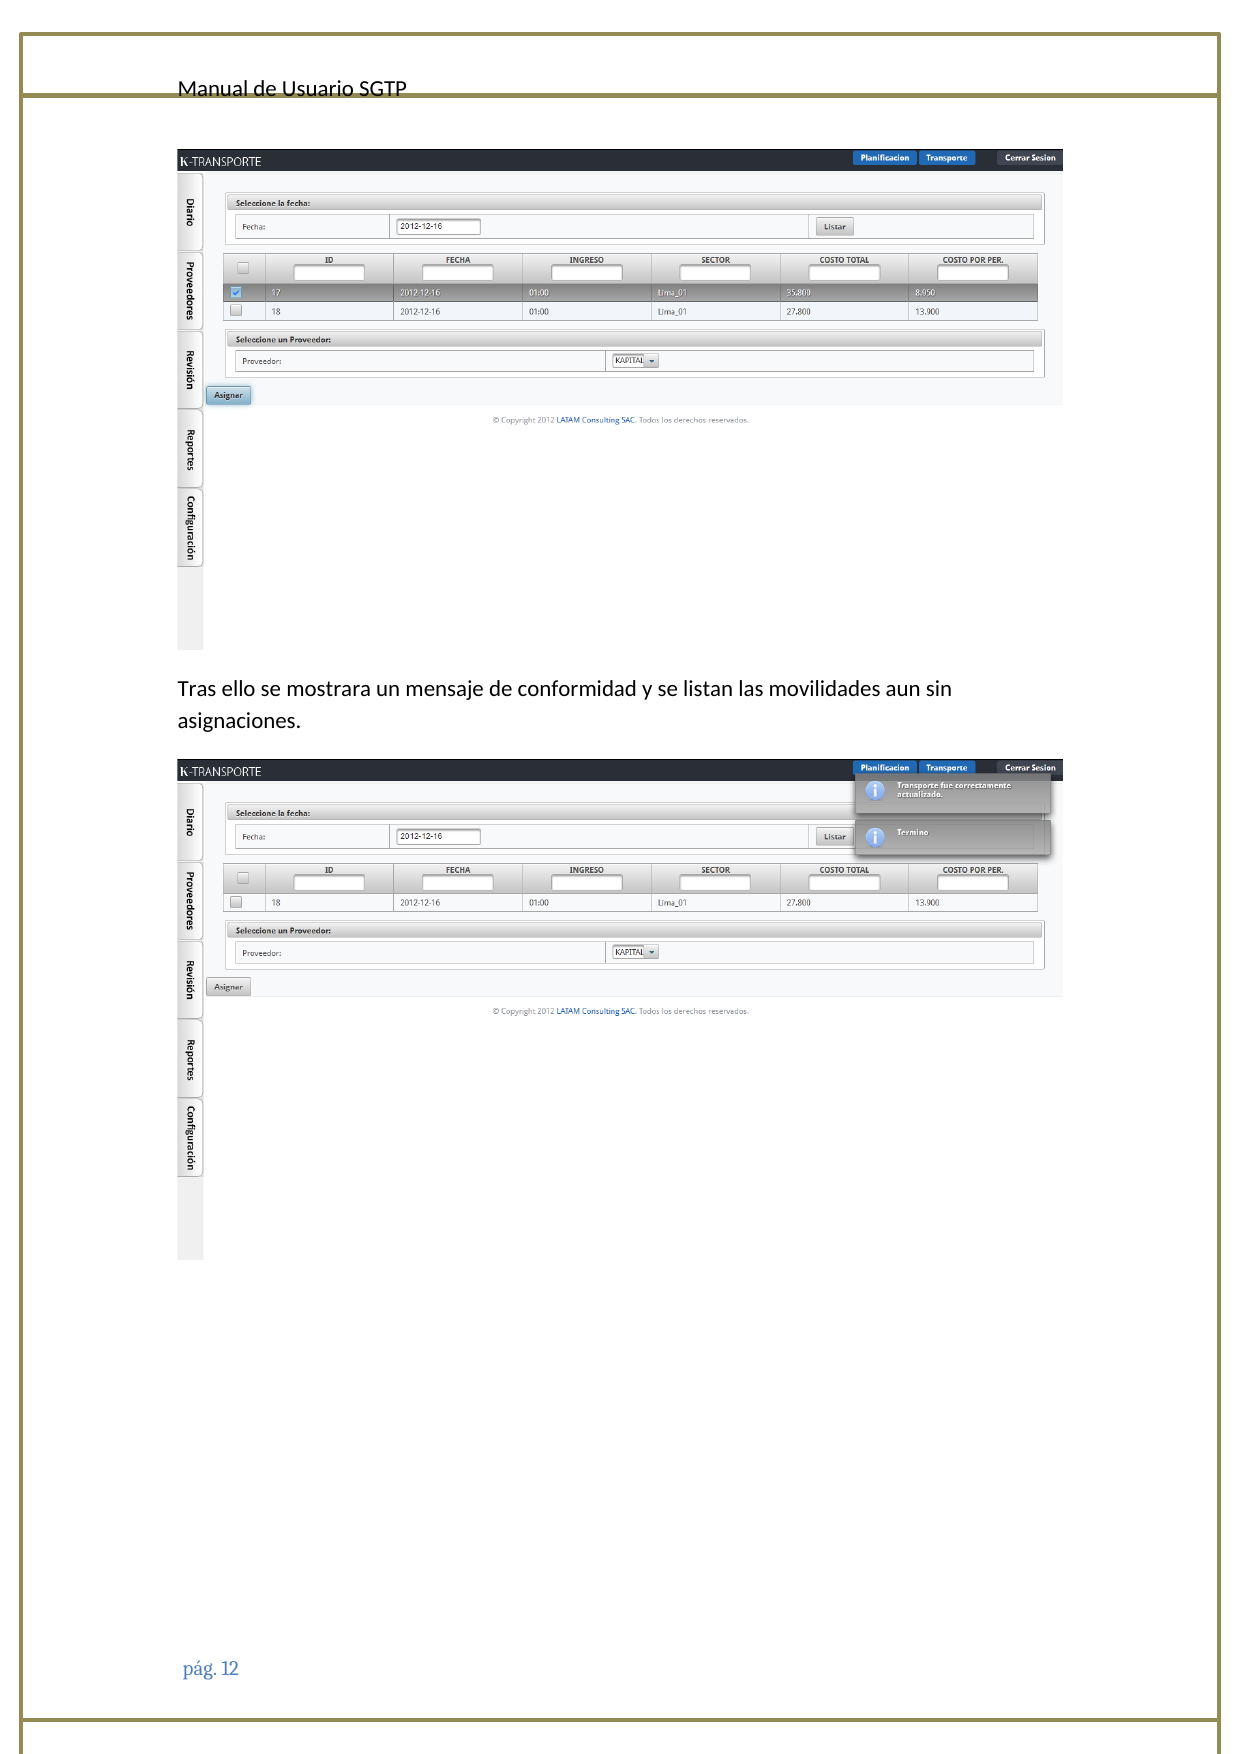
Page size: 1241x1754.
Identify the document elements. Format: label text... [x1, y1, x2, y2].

text Tras ello se mostrara un mensaje de conformidad y se listan las movilidades aun sin asignaciones. [177, 674, 1063, 734]
picture [177, 149, 1063, 650]
picture [177, 759, 1063, 1260]
